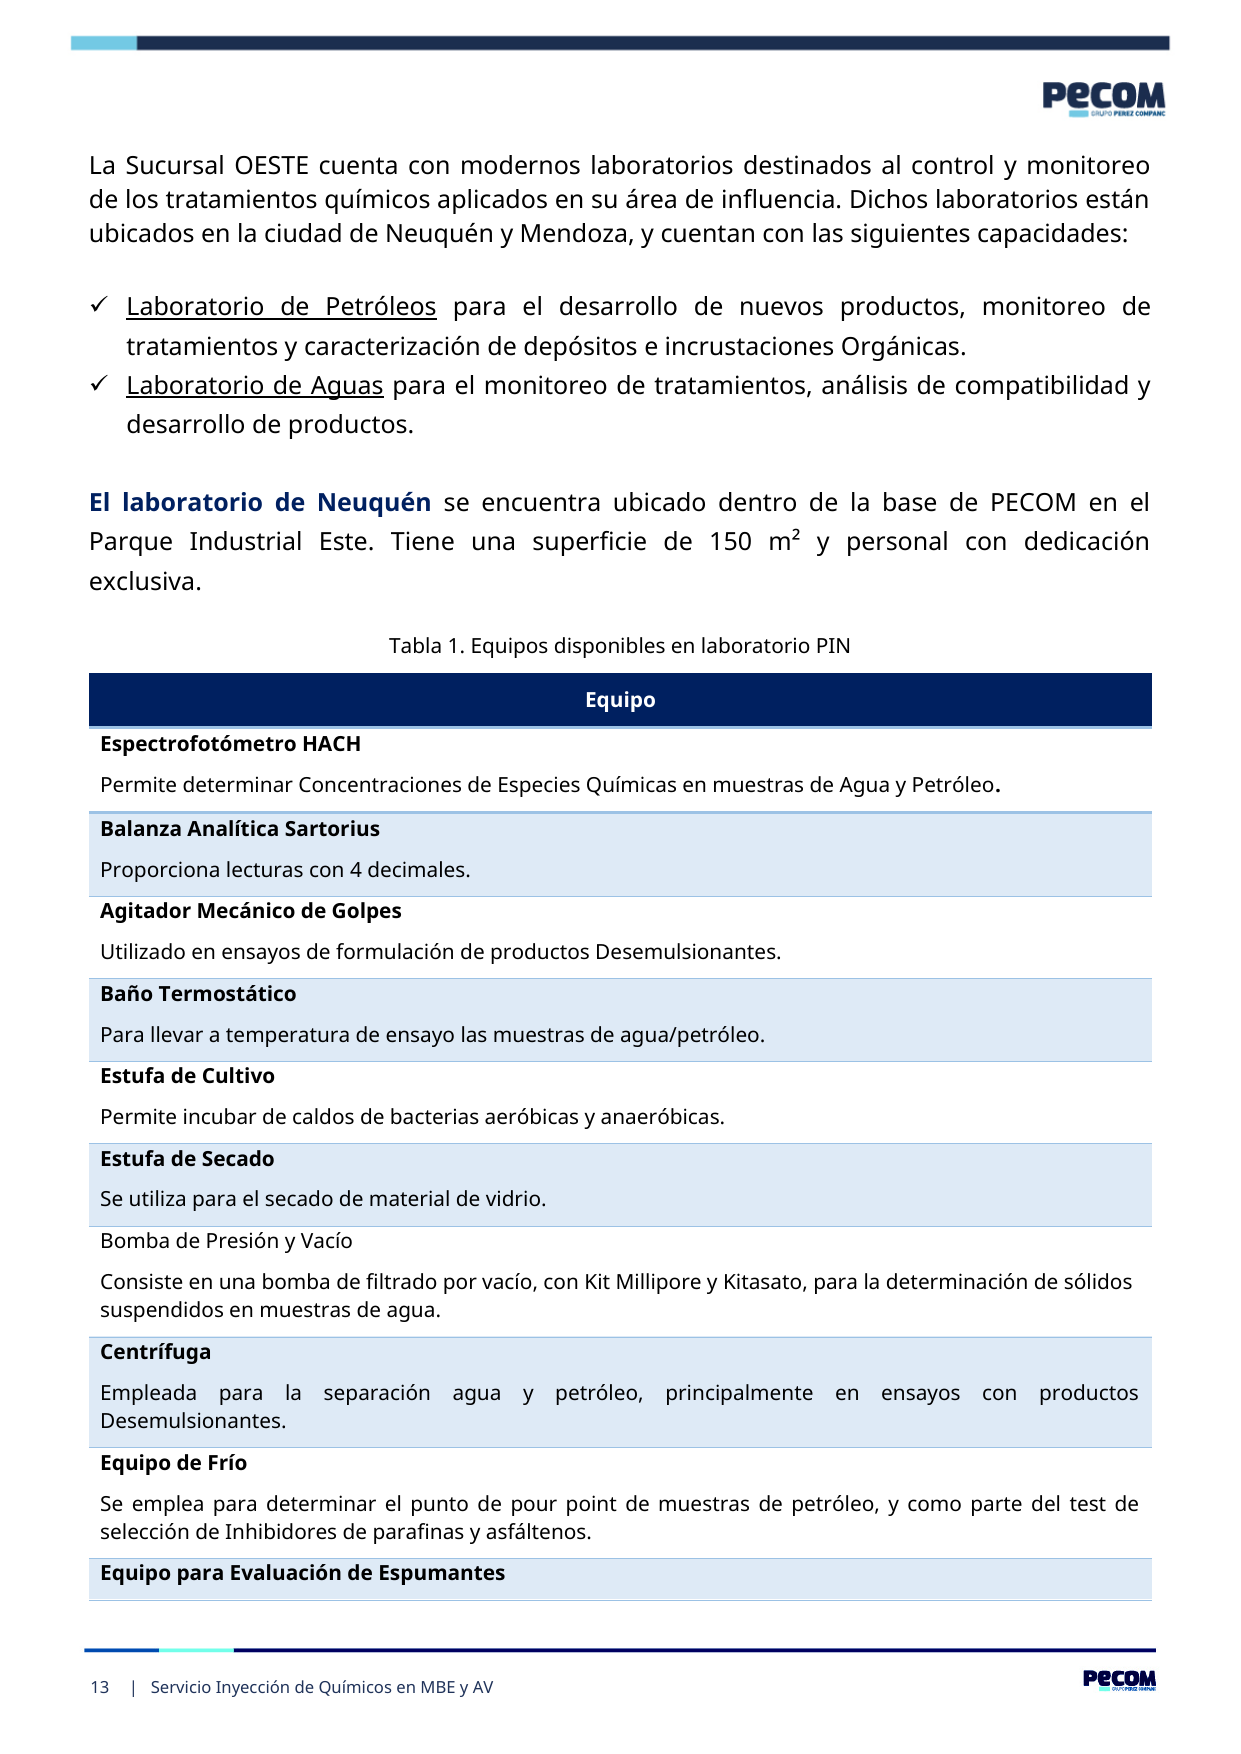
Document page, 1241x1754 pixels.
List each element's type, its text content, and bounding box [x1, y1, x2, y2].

table_cell Centrífuga Empleada para la separación agua y petróleo, principalmente en ensayos con productos Desemulsionantes. [89, 1338, 1152, 1447]
table_cell Balanza Analítica Sartorius Proporciona lecturas con 4 decimales. [89, 814, 1152, 896]
list Laboratorio de Petróleos para el desarrollo de nuevos productos, monitoreo de tratamientos y caracterización de depósitos e incrustaciones Orgánicas. [89, 289, 1152, 362]
table_cell Espectrofotómetro HACH Permite determinar Concentraciones de Especies Químicas en muestras de Agua y Petróleo. [89, 729, 1152, 811]
table_cell Agitador Mecánico de Golpes Utilizado en ensayos de formulación de productos Desemulsionantes. [89, 897, 1152, 978]
list Laboratorio de Aguas para el monitoreo de tratamientos, análisis de compatibilidad y desarrollo de productos. [89, 367, 1152, 441]
text La Sucursal OESTE cuenta con modernos laboratorios destinados al control y monitoreo de los tratamientos químicos aplicados en su área de influencia. Dichos laboratorios están ubicados en la ciudad de Neuquén y Mendoza, y cuentan con las siguientes capacidades: [89, 148, 1152, 250]
text El laboratorio de Neuquén se encuentra ubicado dentro de la base de PECOM en el Parque Industrial Este. Tiene una superficie de 150 m² y personal con dedicación exclusiva. [89, 485, 1152, 597]
table_cell Baño Termostático Para llevar a temperatura de ensayo las muestras de agua/petróleo. [89, 979, 1152, 1061]
table_cell Estufa de Cultivo Permite incubar de caldos de bacterias aeróbicas y anaeróbicas. [89, 1062, 1152, 1143]
table_cell Equipo de Frío Se emplea para determinar el punto de pour point de muestras de petróleo, y como parte del test de selección de Inhibidores de parafinas y asfáltenos. [89, 1448, 1152, 1558]
picture [0, 0, 1240, 1741]
table_header Equipo [89, 673, 1152, 726]
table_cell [89, 1559, 1152, 1599]
text Tabla 1. Equipos disponibles en laboratorio PIN [89, 632, 1152, 660]
table_cell Bomba de Presión y Vacío Consiste en una bomba de filtrado por vacío, con Kit Millipore y Kitasato, para la determinación de sólidos suspendidos en muestras de agua. [89, 1227, 1152, 1336]
table_cell Estufa de Secado Se utiliza para el secado de material de vidrio. [89, 1144, 1152, 1226]
